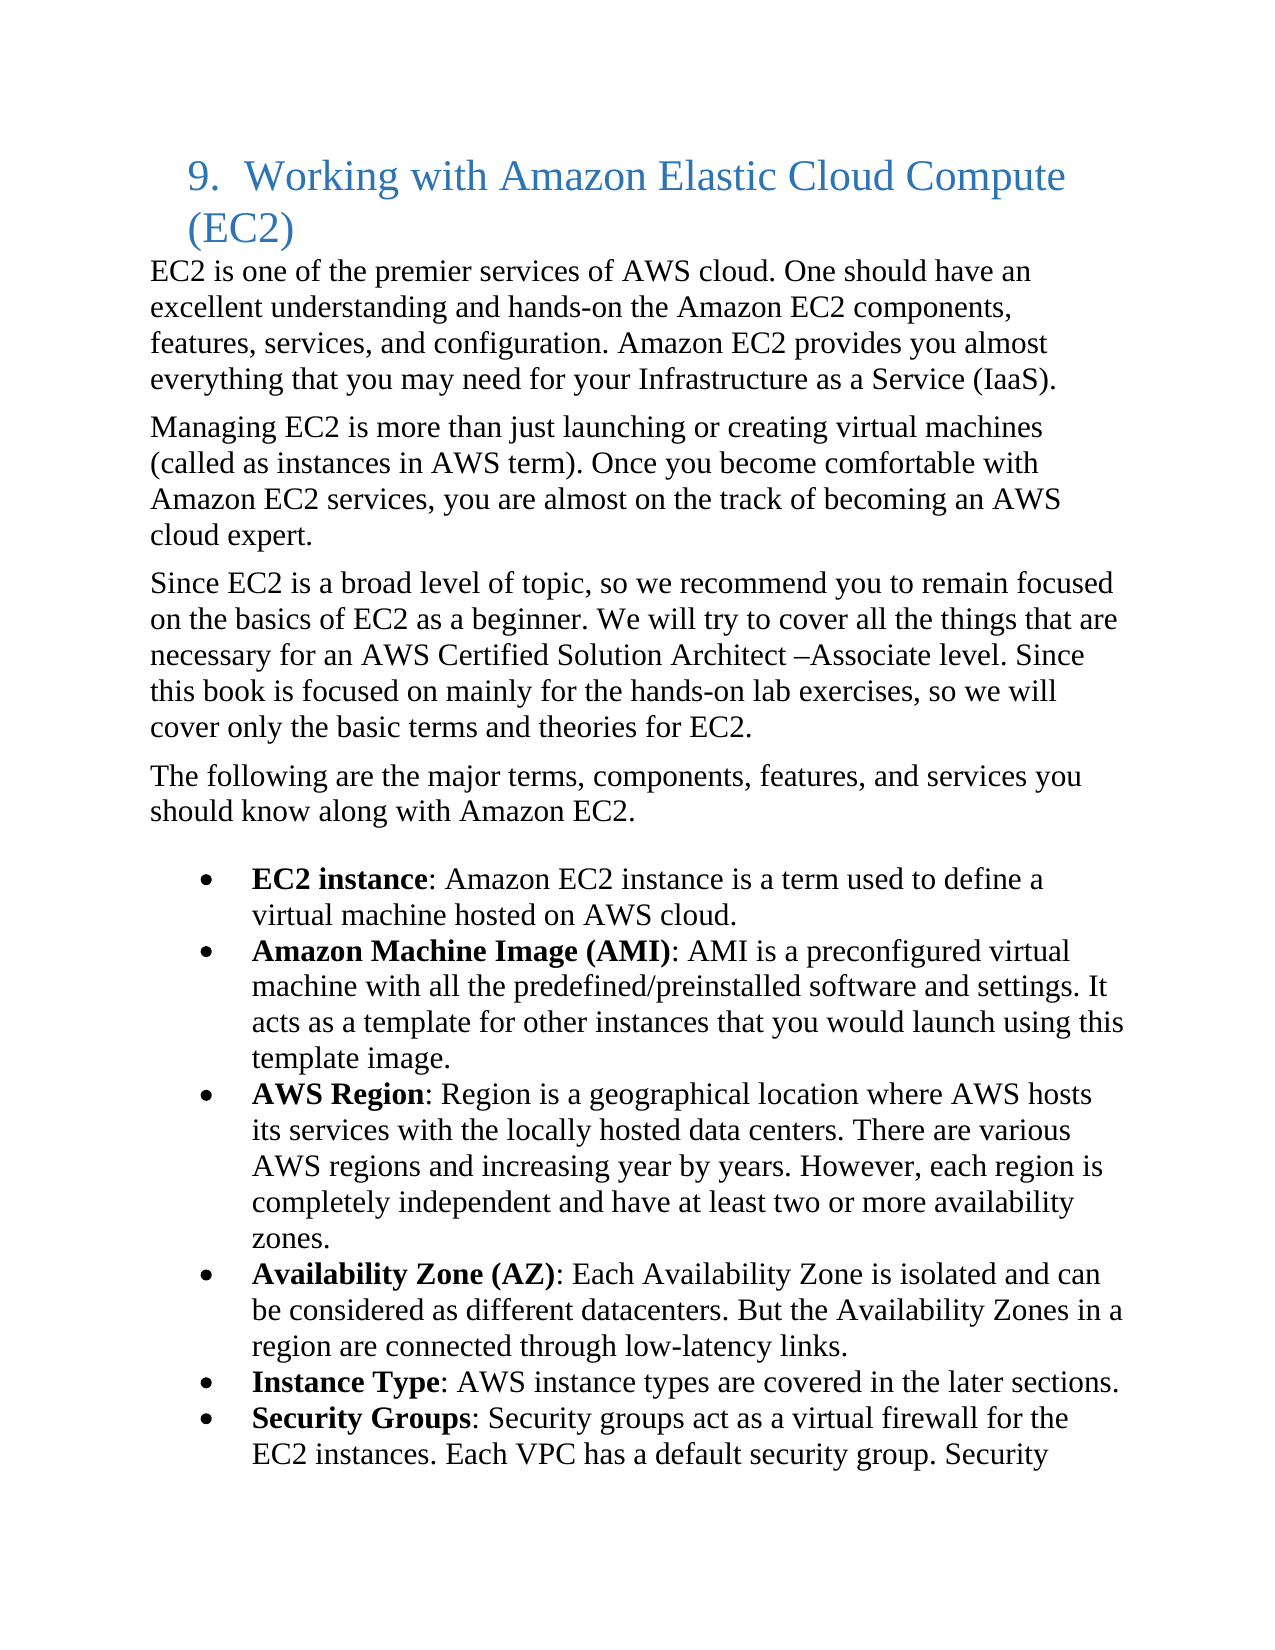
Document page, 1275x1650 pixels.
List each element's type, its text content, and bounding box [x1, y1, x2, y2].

text The following are the major terms, components, features, and services you should know along with Amazon EC2. [150, 757, 1088, 829]
text Amazon Machine Image (AMI): AMI is a preconfigured virtual machine with all the predefined/preinstalled software and settings. It acts as a template for other instances that you would launch using this template image. [252, 932, 1130, 1076]
text Instance Type: AWS instance types are covered in the later sections. [252, 1363, 1135, 1399]
text AWS Region: Region is a geographical location where AWS hosts its services with the locally hosted data centers. There are various AWS regions and increasing year by years. However, each region is completely independent and have at least two or more availability zones. [252, 1076, 1109, 1255]
text Security Groups: Security groups act as a virtual firewall for the [252, 1399, 1135, 1435]
text Availability Zone (AZ): Each Availability Zone is isolated and can be considered as different datacenters. But the Availability Zones in a region are connected through low-latency links. [252, 1255, 1129, 1363]
text EC2 instances. Each VPC has a default security group. Security [252, 1435, 1135, 1471]
text 9. Working with Amazon Elastic Cloud Compute [187, 150, 1135, 200]
text EC2 is one of the premier services of AWS cloud. One should have an excellent understanding and hands-on the Amazon EC2 components, features, services, and configuration. Amazon EC2 provides you almost everything that you may need for your Infrastructure as a Service (IaaS). [150, 252, 1063, 396]
text Since EC2 is a broad level of topic, so we recommend you to remain focused on the basics of EC2 as a beginner. We will try to cover all the things that are necessary for an AWS Certified Solution Architect –Associate level. Since this book is focused on mainly for the hands-on lab exercises, so we will cover only the basic terms and theories for EC2. [150, 564, 1123, 744]
text (EC2) [187, 201, 1135, 252]
text EC2 instance: Amazon EC2 instance is a term used to define a virtual machine hosted on AWS cloud. [252, 860, 1049, 932]
text Managing EC2 is more than just launching or creating virtual machines (called as instances in AWS term). Once you become comfortable with Amazon EC2 services, you are almost on the track of becoming an AWS cloud expert. [150, 408, 1067, 552]
